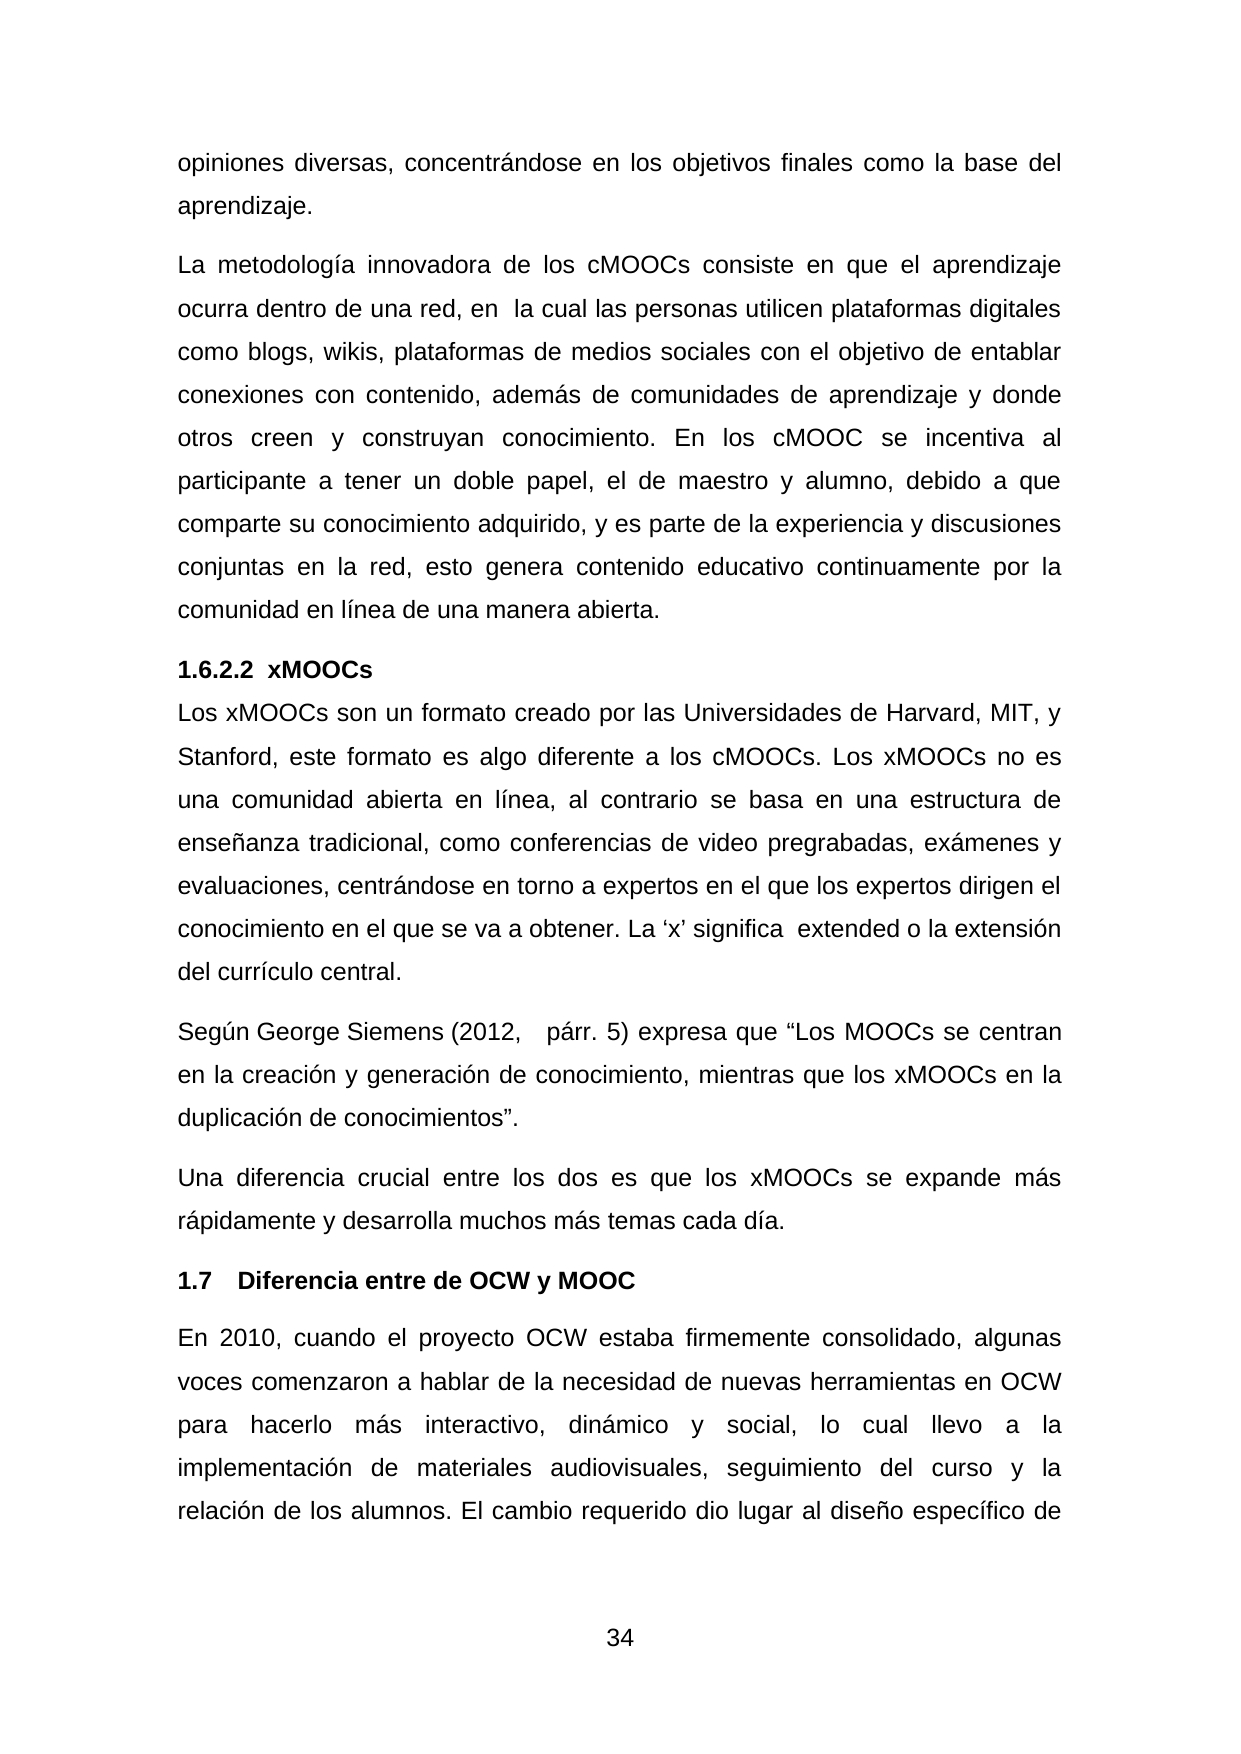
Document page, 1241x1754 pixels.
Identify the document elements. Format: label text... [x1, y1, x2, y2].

text Una diferencia crucial entre los dos es que los xMOOCs se expande más rápidamente y desarrolla muchos más temas cada día. [177, 1163, 1063, 1235]
text Los xMOOCs son un formato creado por las Universidades de Harvard, MIT, y Stanford, este formato es algo diferente a los cMOOCs. Los xMOOCs no es una comunidad abierta en línea, al contrario se basa en una estructura de enseñanza tradicional, como conferencias de video pregrabadas, exámenes y evaluaciones, centrándose en torno a expertos en el que los expertos dirigen el conocimiento en el que se va a obtener. La ‘x’ significa extended o la extensión del currículo central. [177, 698, 1063, 986]
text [177, 148, 1063, 219]
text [177, 1323, 1063, 1525]
subtitle xMOOCs [177, 655, 1063, 684]
subtitle Diferencia entre de OCW y MOOC [177, 1266, 1063, 1295]
text La metodología innovadora de los cMOOCs consiste en que el aprendizaje ocurra dentro de una red, en la cual las personas utilicen plataformas digitales como blogs, wikis, plataformas de medios sociales con el objetivo de entablar conexiones con contenido, además de comunidades de aprendizaje y donde otros creen y construyan conocimiento. En los cMOOC se incentiva al participante a tener un doble papel, el de maestro y alumno, debido a que comparte su conocimiento adquirido, y es parte de la experiencia y discusiones conjuntas en la red, esto genera contenido educativo continuamente por la comunidad en línea de una manera abierta. [177, 251, 1063, 624]
text Según George Siemens (2012, párr. 5) expresa que “Los MOOCs se centran en la creación y generación de conocimiento, mientras que los xMOOCs en la duplicación de conocimientos”. [177, 1017, 1063, 1132]
